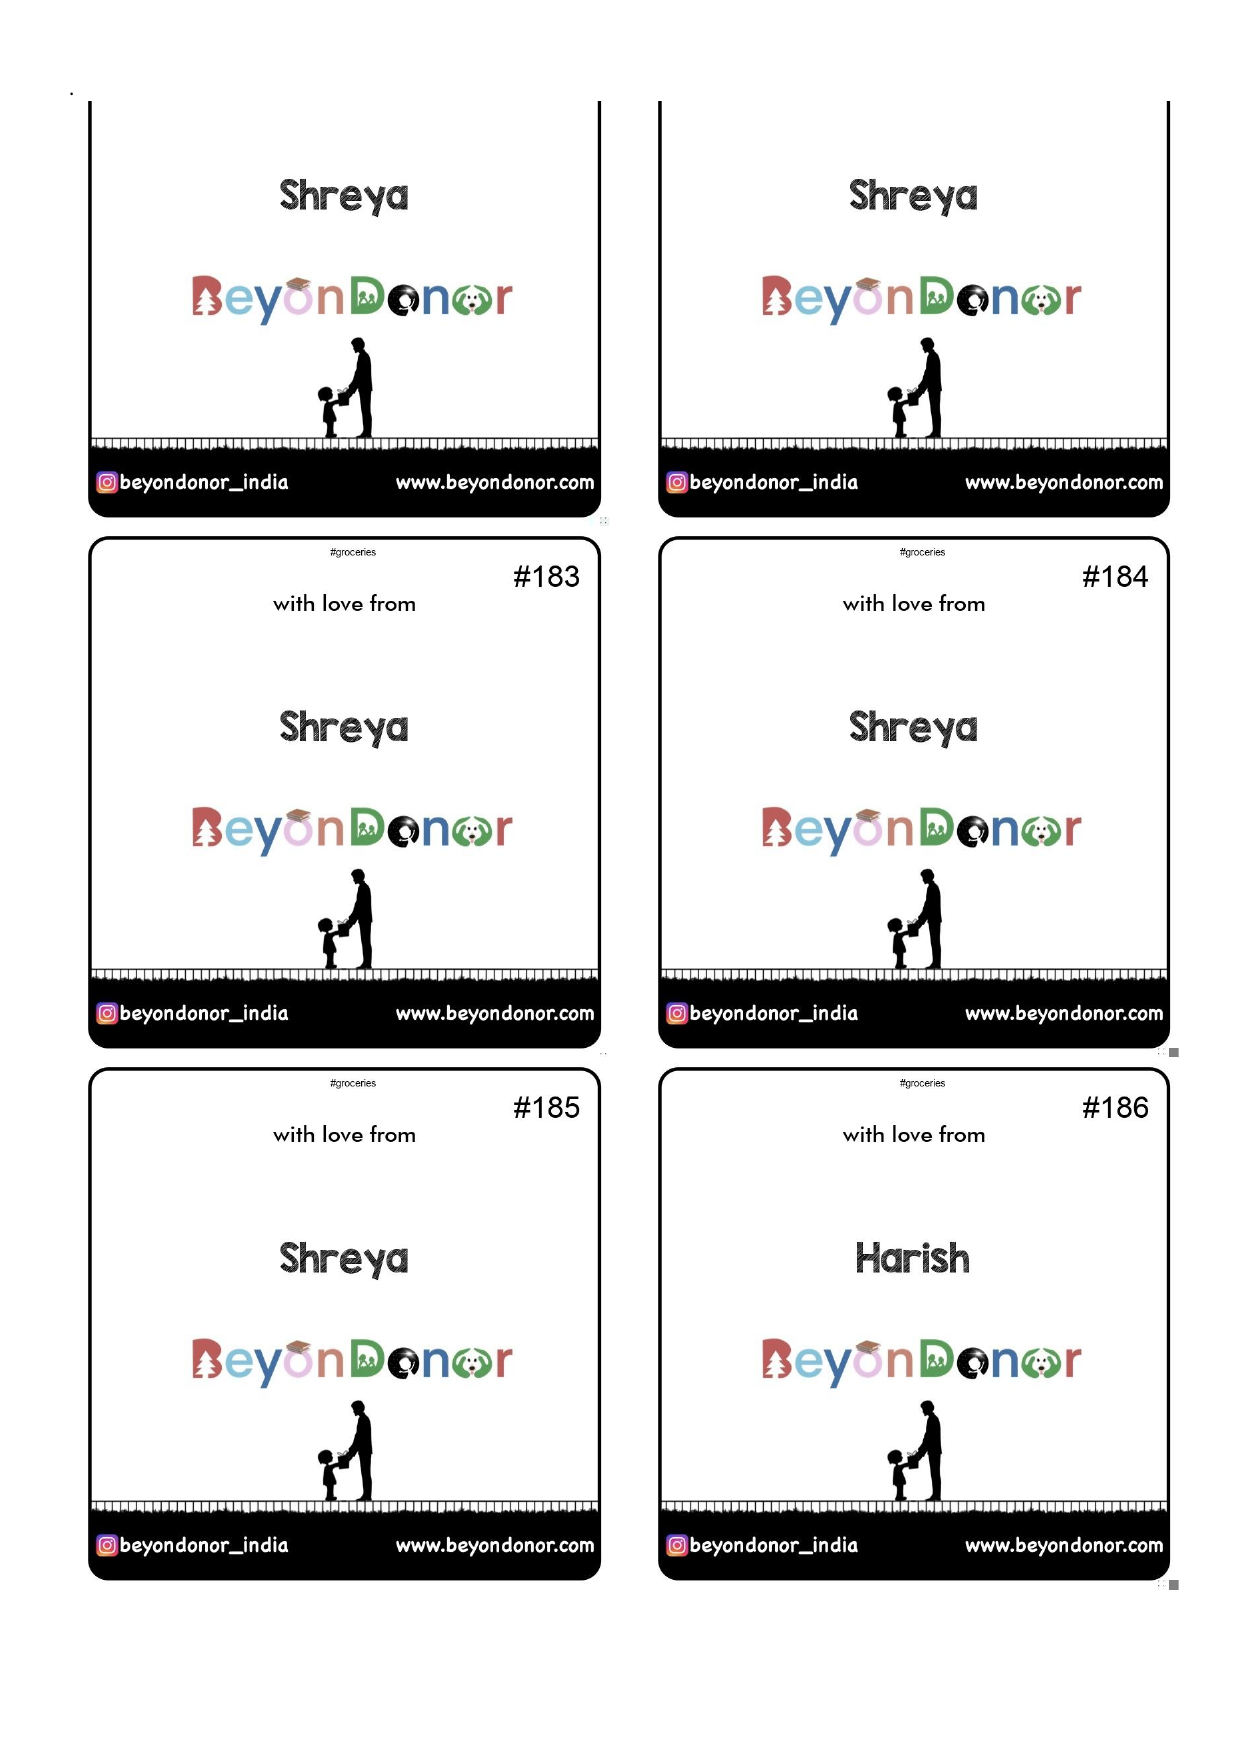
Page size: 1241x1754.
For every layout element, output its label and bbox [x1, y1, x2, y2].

picture [647, 101, 1179, 1590]
picture [77, 101, 610, 1590]
